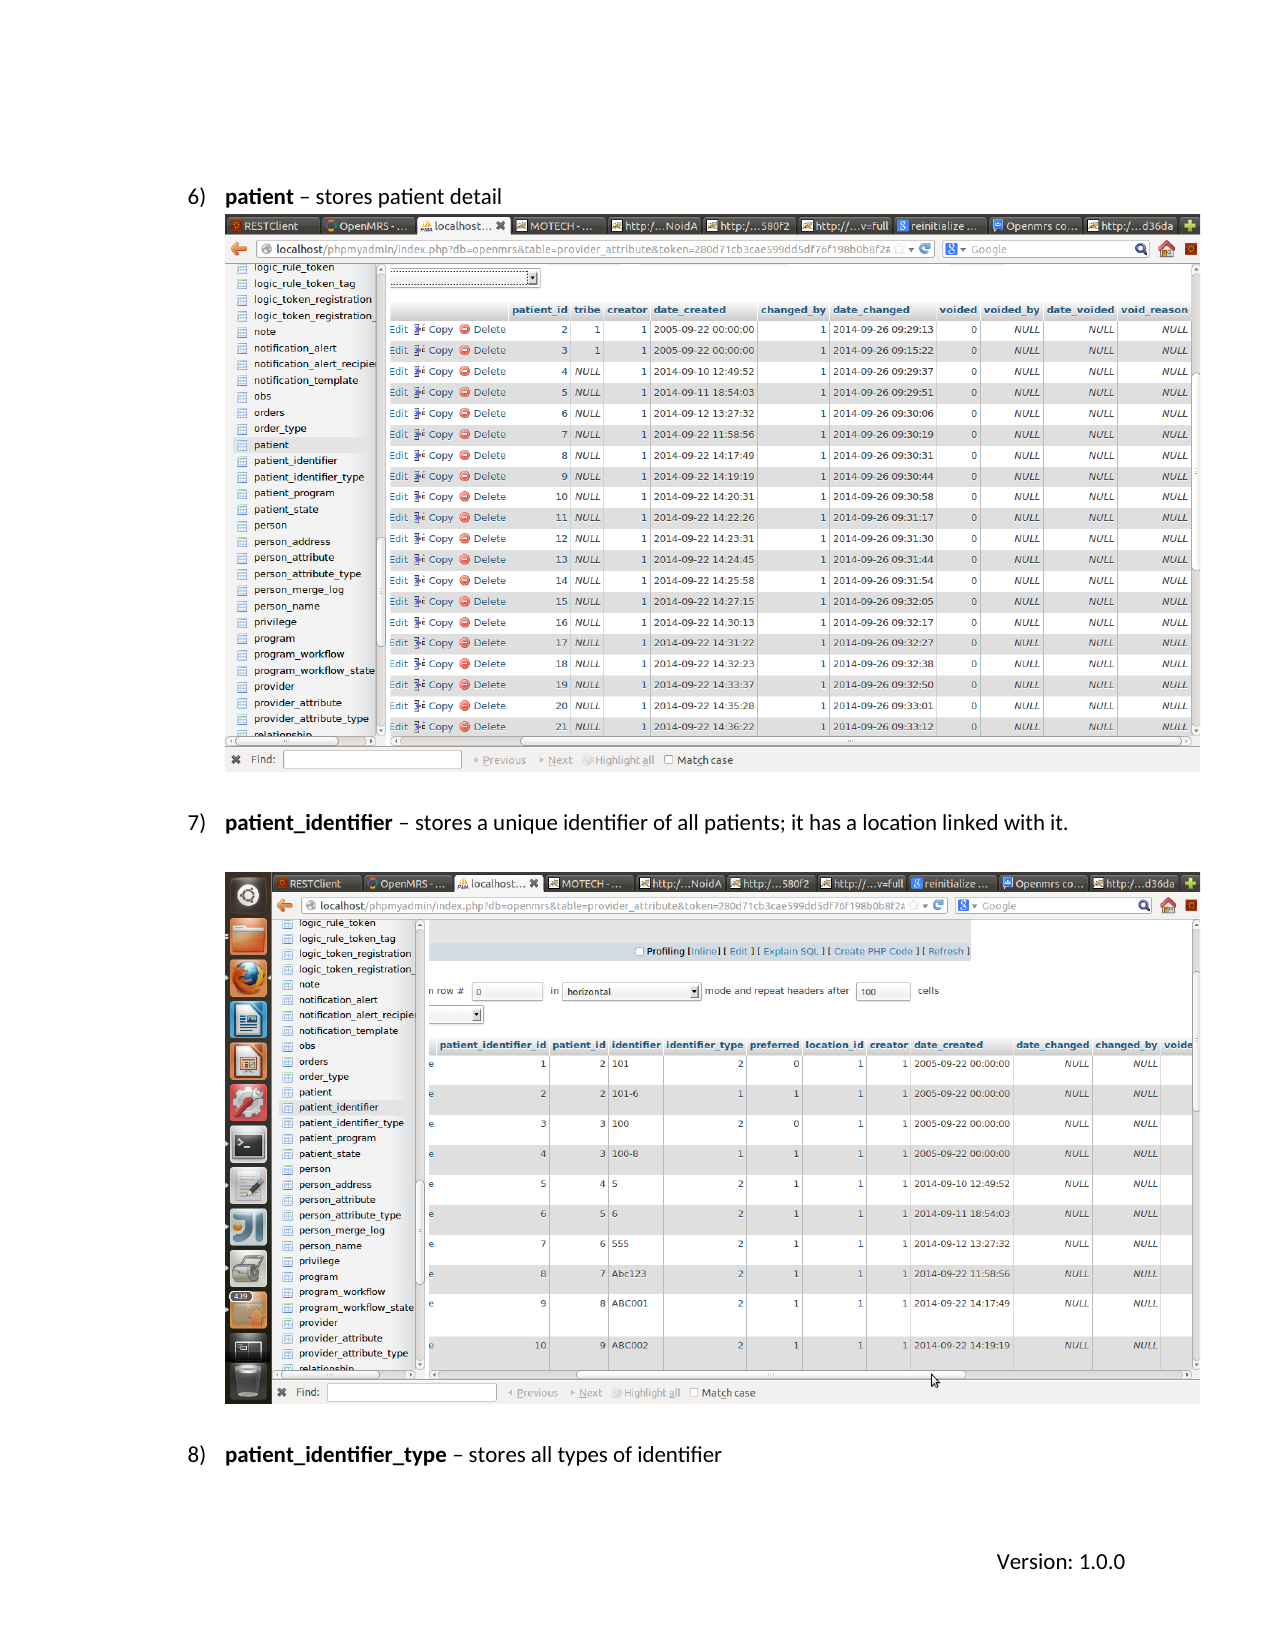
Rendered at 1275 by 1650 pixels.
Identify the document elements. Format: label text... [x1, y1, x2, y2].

picture [225, 872, 1200, 1404]
list patient_identifier_type – stores all types of identifier [187, 1440, 1125, 1468]
picture [225, 214, 1200, 772]
list patient_identifier – stores a unique identifier of all patients; it has a location linked with it. [187, 808, 1125, 836]
list patient – stores patient detail [187, 182, 1125, 210]
